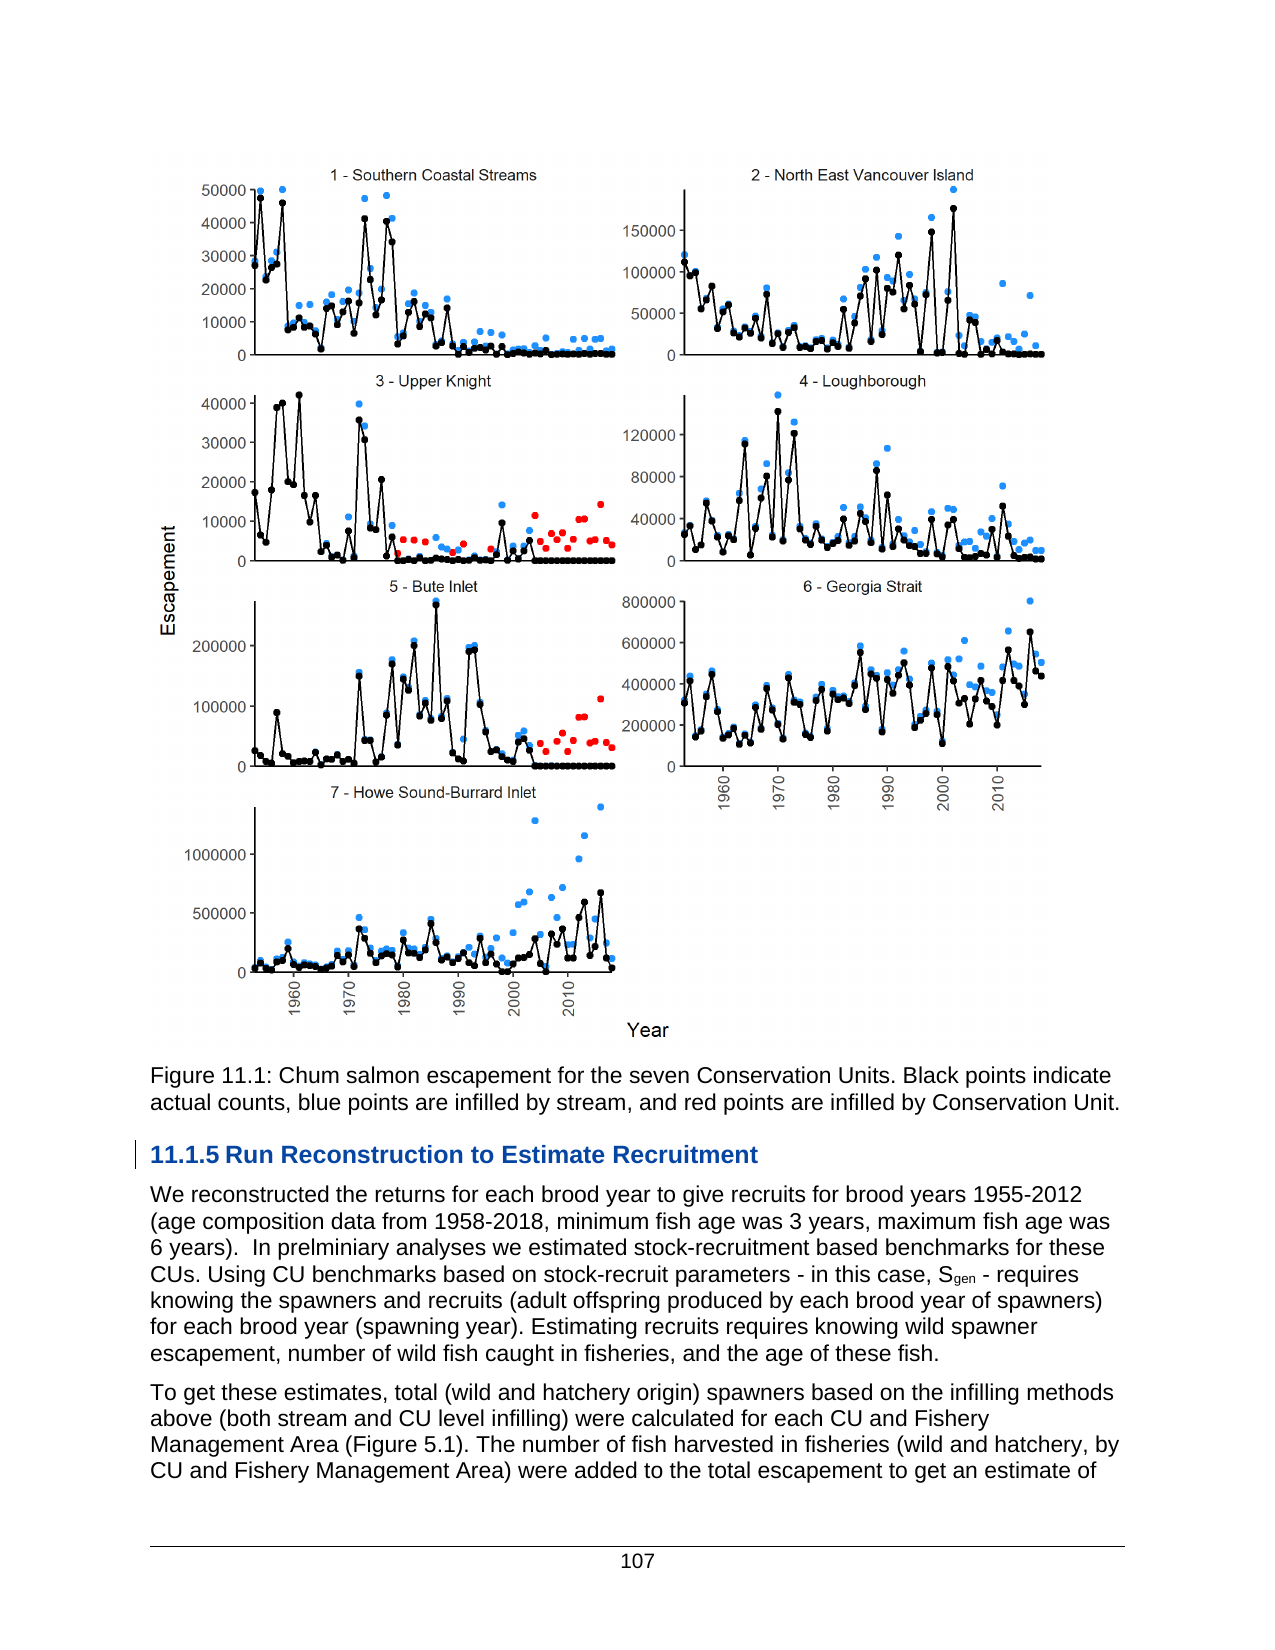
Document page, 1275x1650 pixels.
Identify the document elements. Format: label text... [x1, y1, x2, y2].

picture [150, 150, 1050, 1050]
text We reconstructed the returns for each brood year to give recruits for brood years 1955-2012 (age composition data from 1958-2018, minimum fish age was 3 years, maximum fish age was 6 years). In prelminiary analyses we estimated stock-recruitment based benchmarks for these CUs. Using CU benchmarks based on stock-recruit parameters - in this case, Sgen - requires knowing the spawners and recruits (adult offspring produced by each brood year of spawners) for each brood year (spawning year). Estimating recruits requires knowing wild spawner escapement, number of wild fish caught in fisheries, and the age of these fish. [150, 1181, 1125, 1366]
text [150, 1378, 1125, 1484]
text Figure 11.1: Chum salmon escapement for the seven Conservation Units. Black points indicate actual counts, blue points are infilled by stream, and red points are infilled by Conservation Unit. [150, 1062, 1125, 1115]
subtitle 11.1.5 Run Reconstruction to Estimate Recruitment [150, 1140, 1125, 1169]
